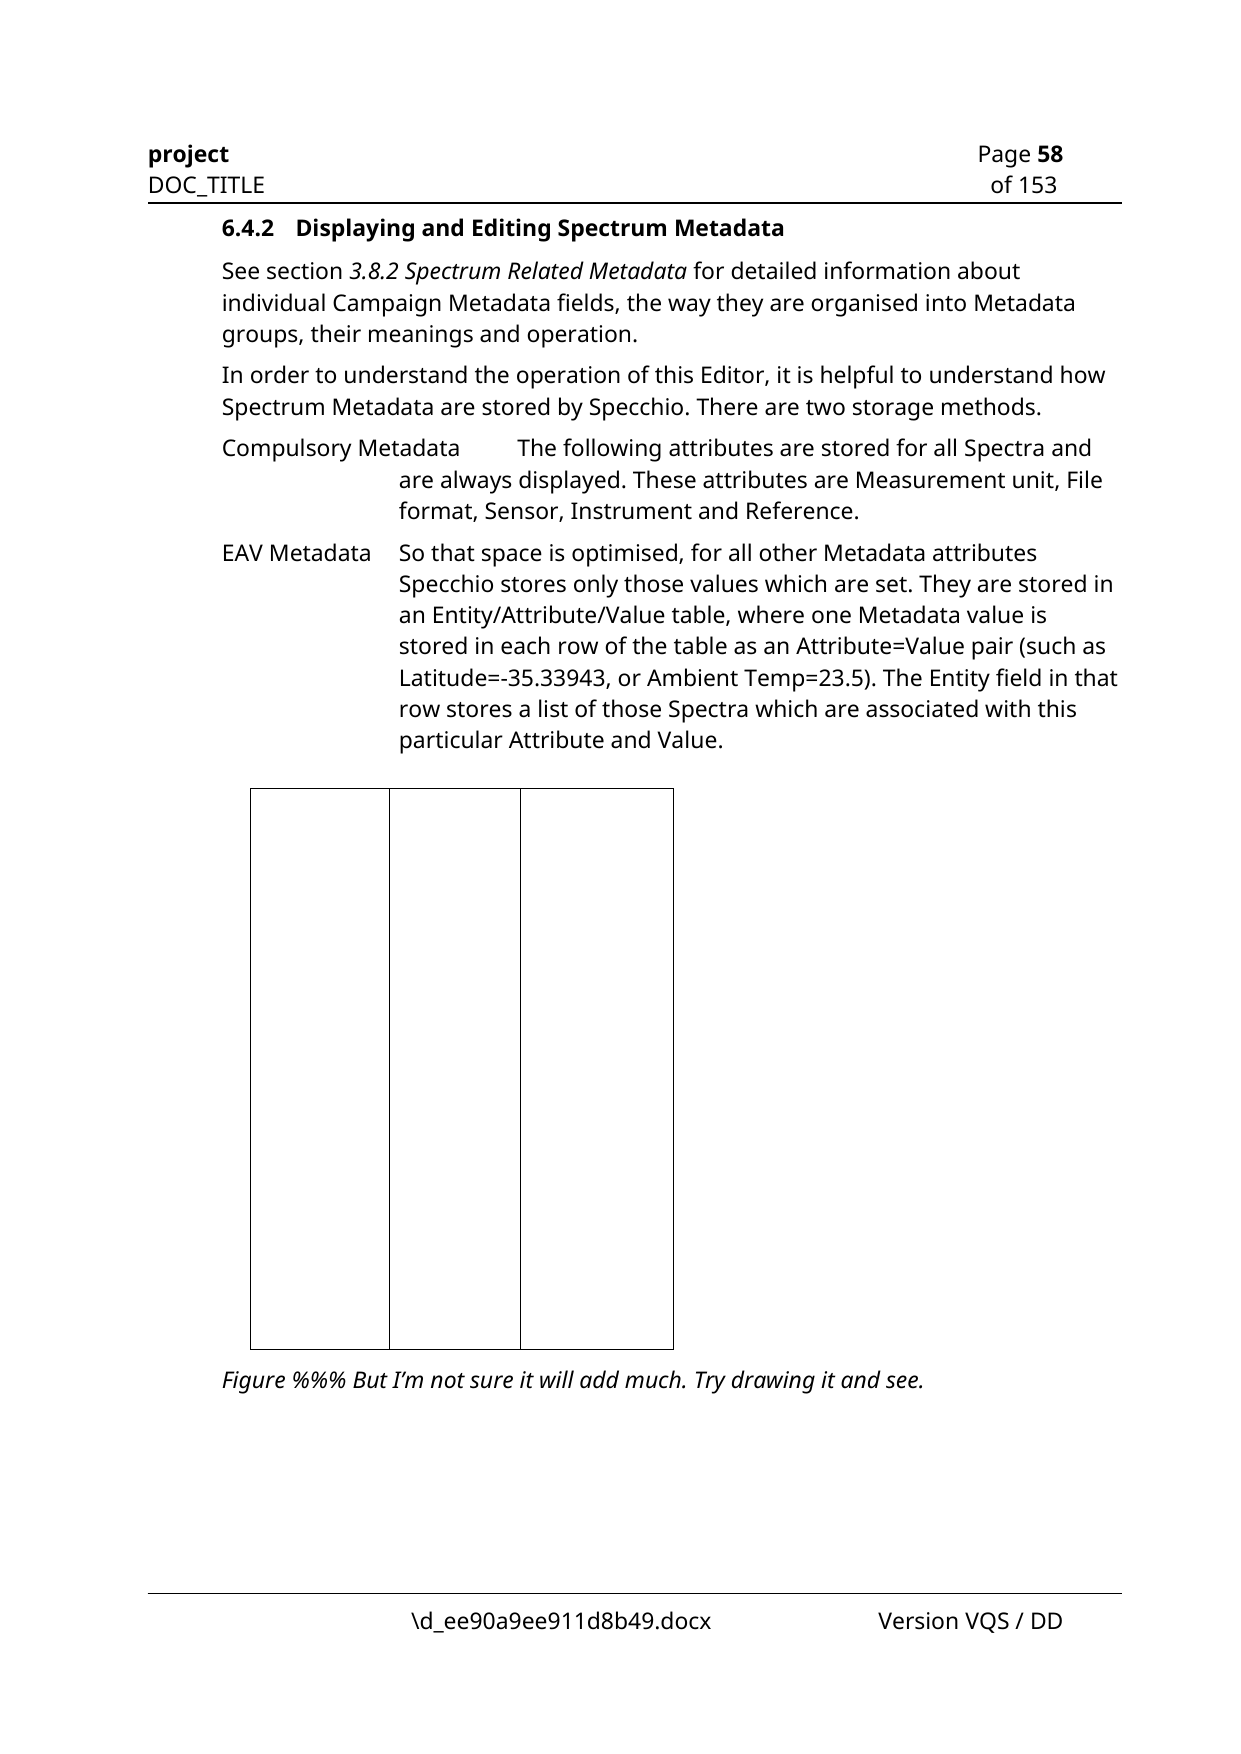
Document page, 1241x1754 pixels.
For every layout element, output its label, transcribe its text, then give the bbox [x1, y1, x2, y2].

text Compulsory Metadata The following attributes are stored for all Spectra and are always displayed. These attributes are Measurement unit, File format, Sensor, Instrument and Reference. [222, 432, 1122, 526]
text In order to understand the operation of this Editor, it is helpful to understand how Spectrum Metadata are stored by Specchio. There are two storage methods. [222, 359, 1122, 422]
text Figure %%% But I’m not sure it will add much. Try drawing it and see. [222, 1363, 1122, 1395]
text EAV Metadata So that space is optimised, for all other Metadata attributes Specchio stores only those values which are set. They are stored in an Entity/Attribute/Value table, where one Metadata value is stored in each row of the table as an Attribute=Value pair (such as Latitude=-35.33943, or Ambient Temp=23.5). The Entity field in that row stores a list of those Spectra which are associated with this particular Attribute and Value. [222, 536, 1122, 755]
subtitle Displaying and Editing Spectrum Metadata [222, 211, 1122, 243]
